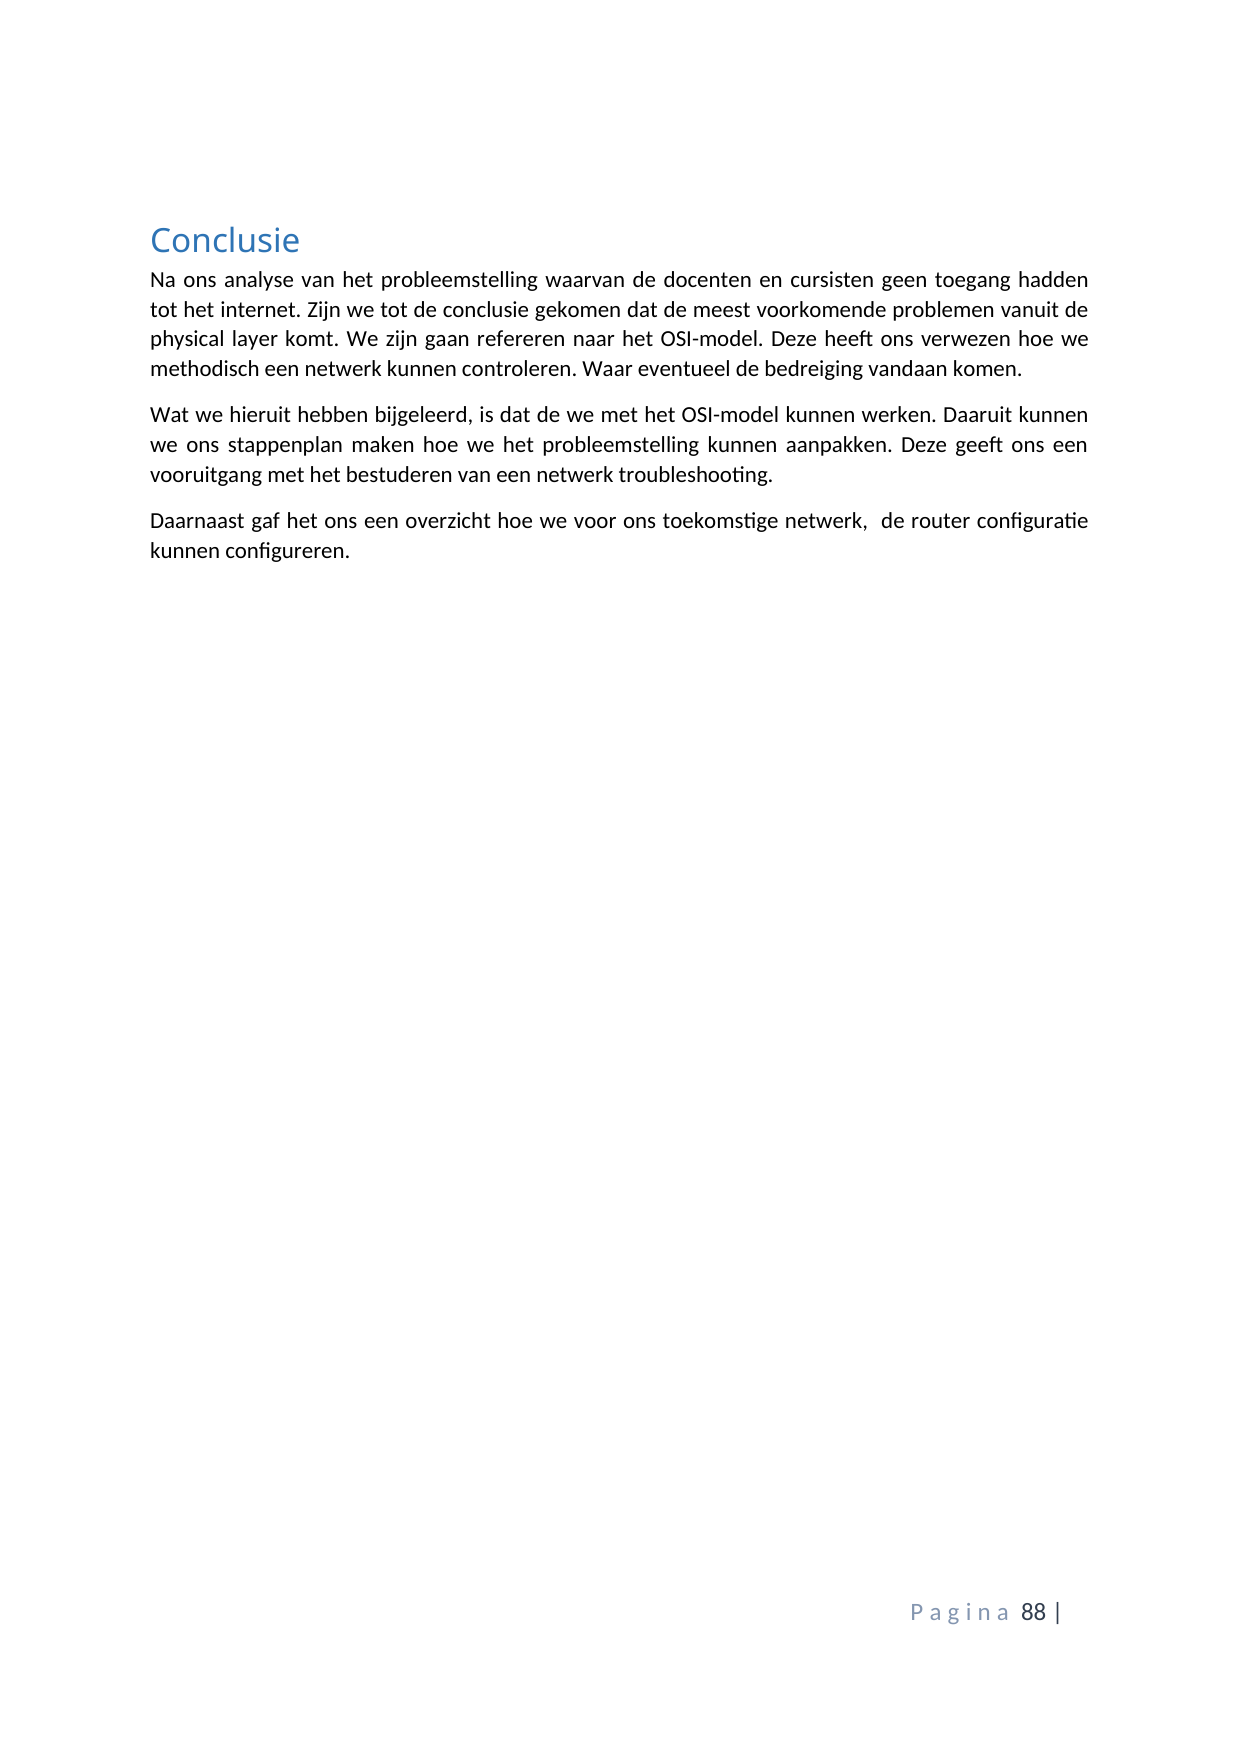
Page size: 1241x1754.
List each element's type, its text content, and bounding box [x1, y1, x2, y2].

text Conclusie [150, 217, 1090, 262]
text Na ons analyse van het probleemstelling waarvan de docenten en cursisten geen toegang hadden tot het internet. Zijn we tot de conclusie gekomen dat de meest voorkomende problemen vanuit de physical layer komt. We zijn gaan refereren naar het OSI-model. Deze heeft ons verwezen hoe we methodisch een netwerk kunnen controleren. Waar eventueel de bedreiging vandaan komen. [150, 265, 1090, 382]
text Daarnaast gaf het ons een overzicht hoe we voor ons toekomstige netwerk, de router configuratie kunnen configureren. [150, 506, 1090, 564]
text Wat we hieruit hebben bijgeleerd, is dat de we met het OSI-model kunnen werken. Daaruit kunnen we ons stappenplan maken hoe we het probleemstelling kunnen aanpakken. Deze geeft ons een vooruitgang met het bestuderen van een netwerk troubleshooting. [150, 400, 1090, 488]
